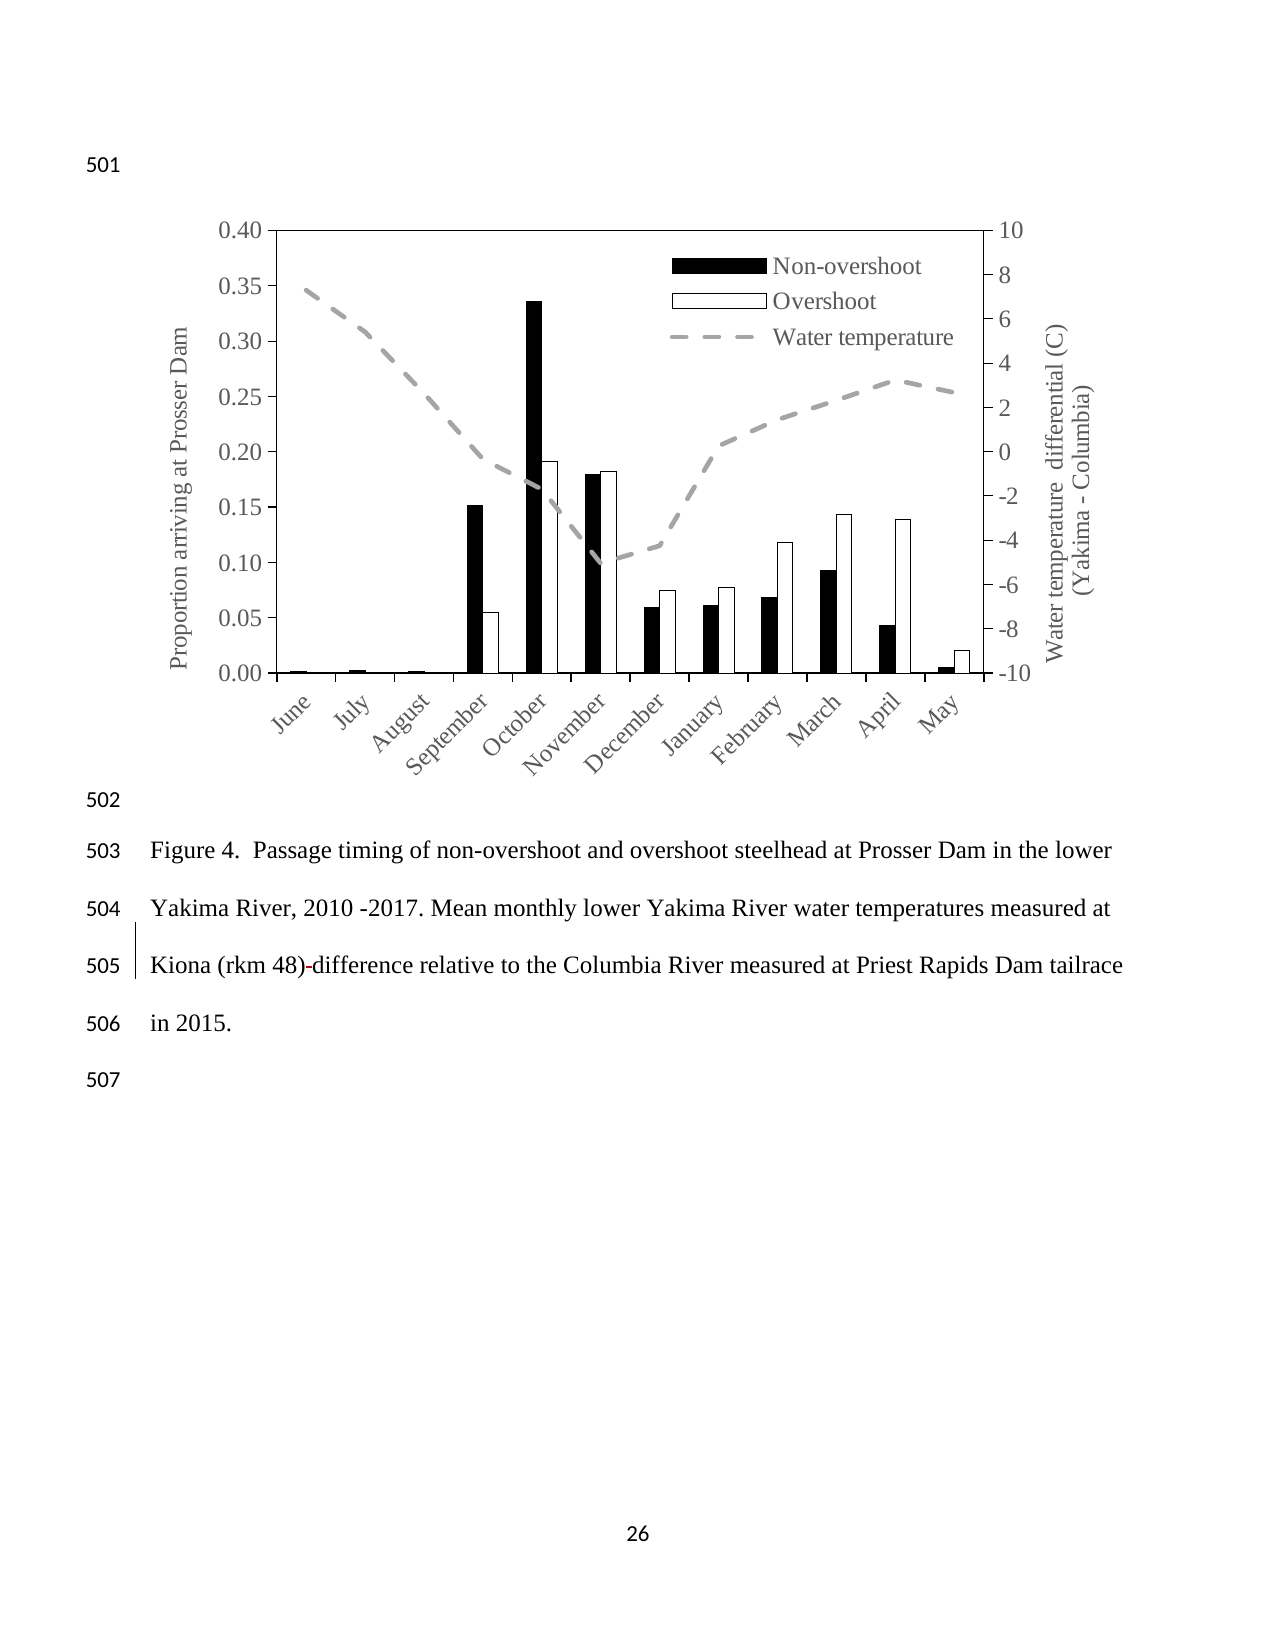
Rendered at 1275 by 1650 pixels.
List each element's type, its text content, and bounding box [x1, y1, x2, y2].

text Figure 4. Passage timing of non-overshoot and overshoot steelhead at Prosser Dam in the lower Yakima River, 2010 -2017. Mean monthly lower Yakima River water temperatures measured at Kiona (rkm 48)difference relative to the Columbia River measured at Priest Rapids Dam tailrace in 2015. [150, 836, 1125, 1037]
